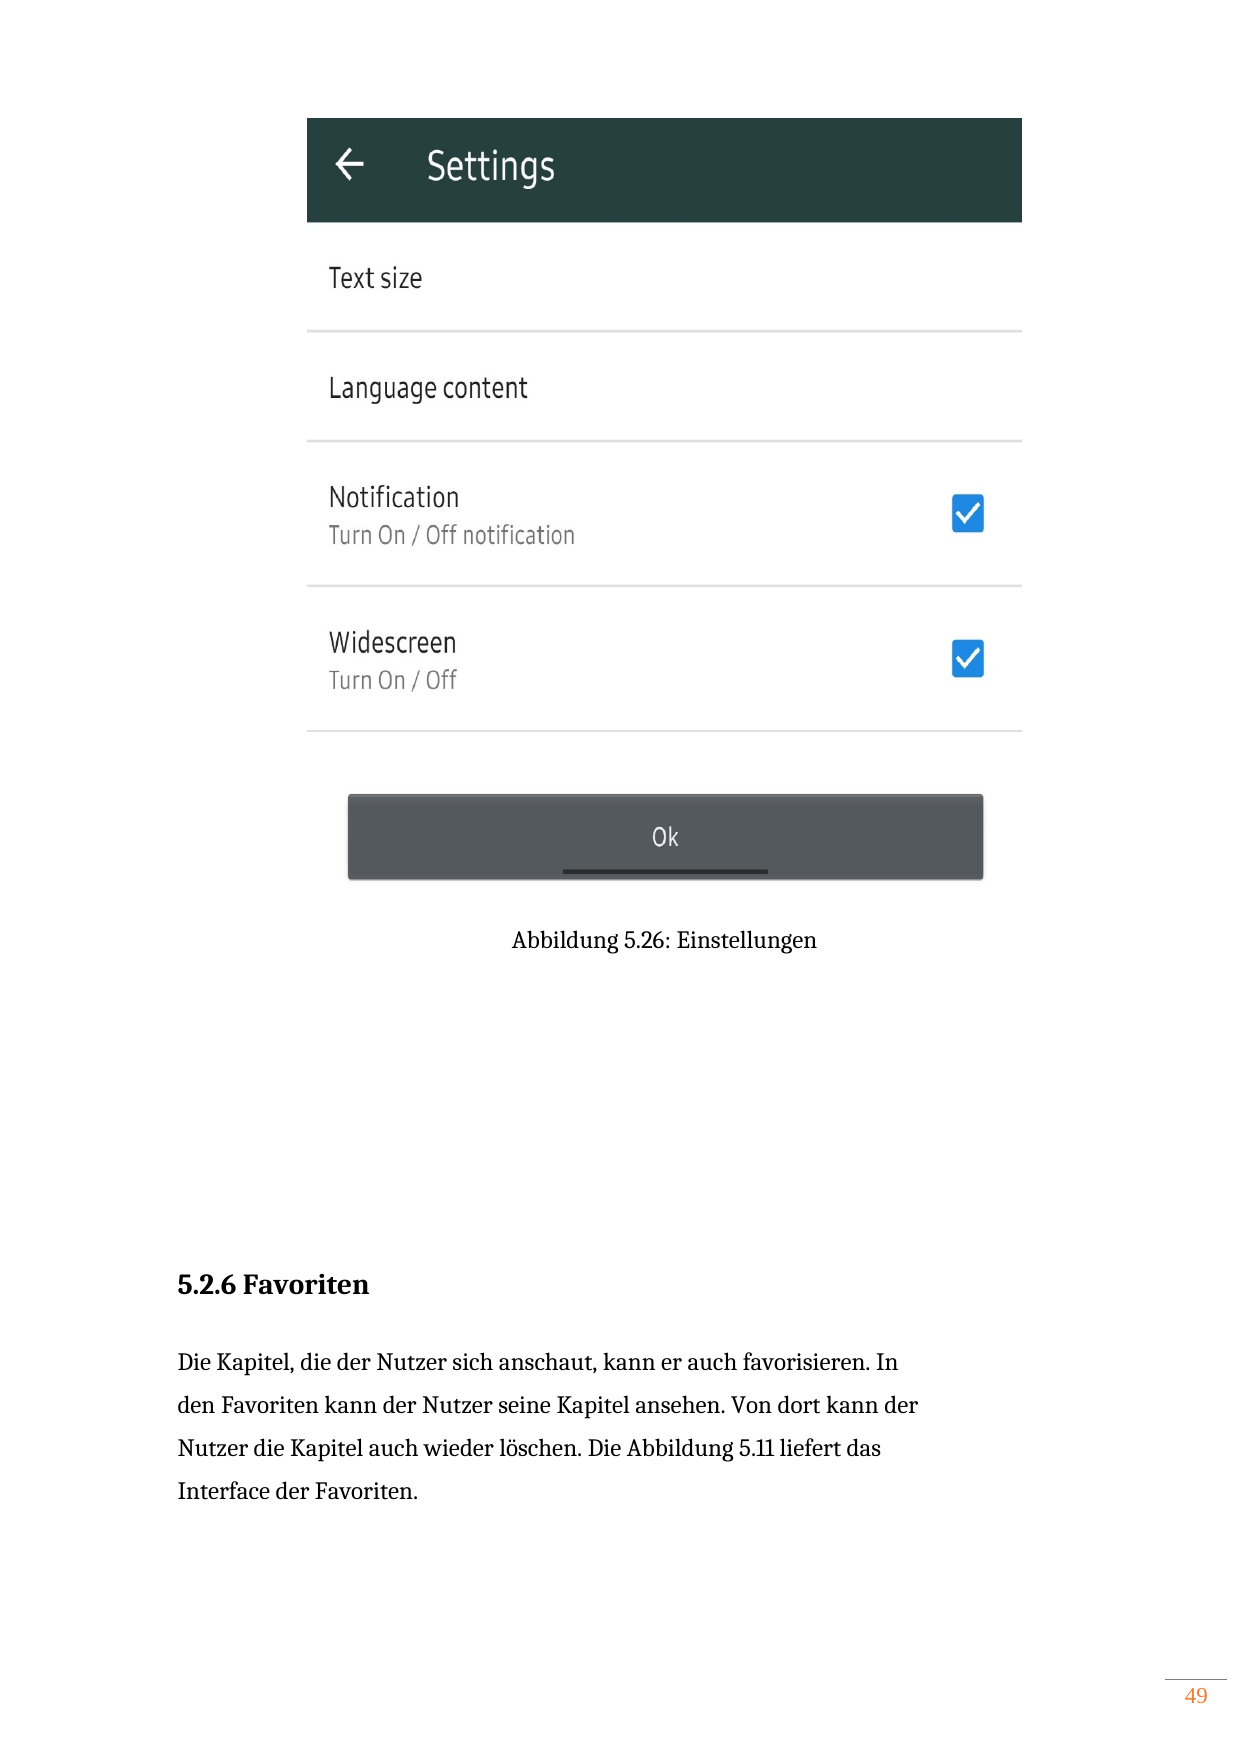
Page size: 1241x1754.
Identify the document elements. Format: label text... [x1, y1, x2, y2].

text 5.2.6 Favoriten [177, 1268, 922, 1302]
text Die Kapitel, die der Nutzer sich anschaut, kann er auch favorisieren. In den Favoriten kann der Nutzer seine Kapitel ansehen. Von dort kann der Nutzer die Kapitel auch wieder löschen. Die Abbildung 5.11 liefert das Interface der Favoriten. [177, 1348, 922, 1506]
picture [307, 118, 1022, 926]
